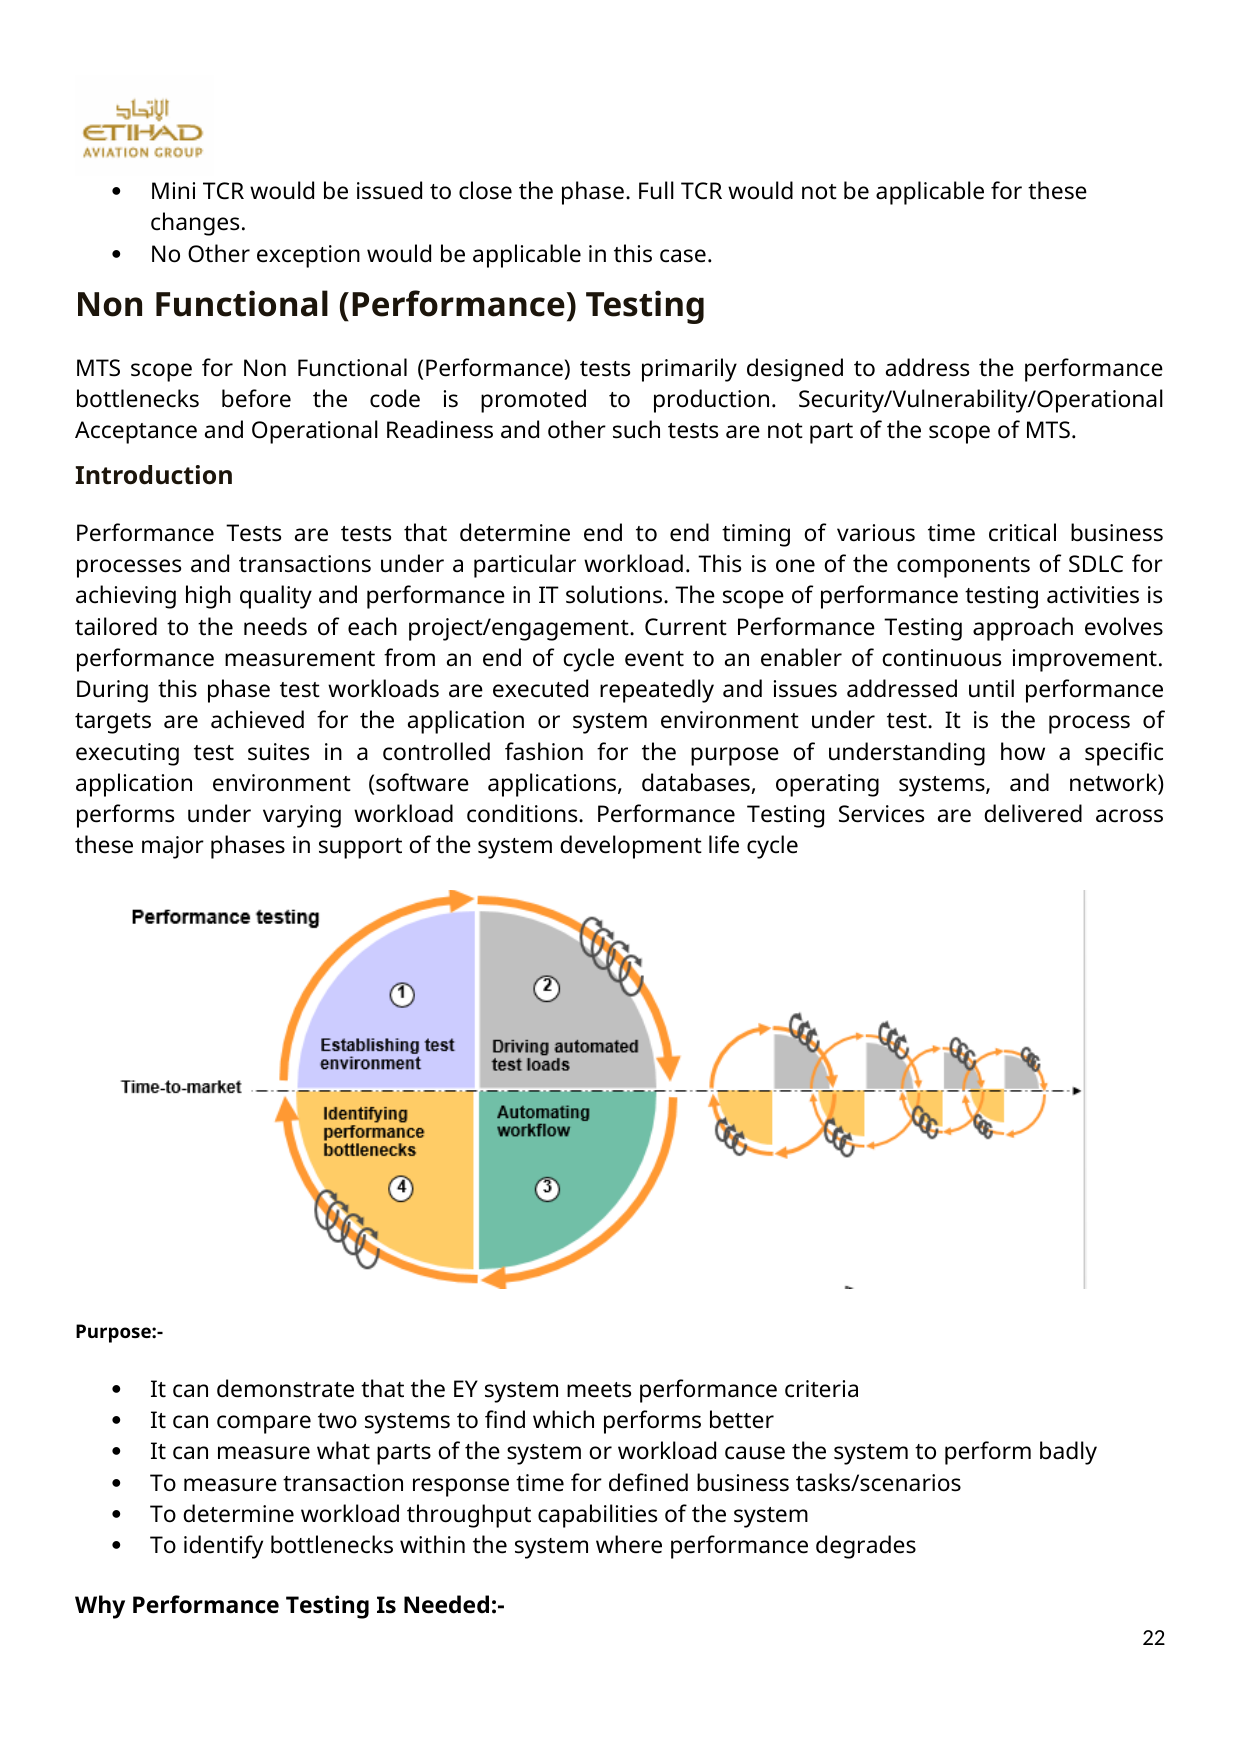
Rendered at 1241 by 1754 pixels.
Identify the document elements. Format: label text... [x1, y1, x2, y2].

list To identify bottlenecks within the system where performance degrades [112, 1529, 1165, 1560]
text Purpose:- [75, 1318, 1165, 1343]
list It can demonstrate that the EY system meets performance criteria [112, 1373, 1165, 1404]
list Mini TCR would be issued to close the phase. Full TCR would not be applicable for these changes. [112, 175, 1165, 237]
list To determine workload throughput capabilities of the system [112, 1498, 1165, 1529]
text MTS scope for Non Functional (Performance) tests primarily designed to address the performance bottlenecks before the code is promoted to production. Security/Vulnerability/Operational Acceptance and Operational Readiness and other such tests are not part of the scope of MTS. [75, 352, 1165, 445]
list Non Functional (Performance) Testing [75, 281, 1165, 327]
picture [112, 890, 1088, 1289]
list Introduction [75, 458, 1165, 492]
list It can compare two systems to find which performs better [112, 1404, 1165, 1435]
list No Other exception would be applicable in this case. [112, 237, 1165, 269]
list To measure transaction response time for defined business tasks/scenarios [112, 1466, 1165, 1498]
text Why Performance Testing Is Needed:- [75, 1589, 1165, 1621]
text Performance Tests are tests that determine end to end timing of various time critical business processes and transactions under a particular workload. This is one of the components of SDLC for achieving high quality and performance in IT solutions. The scope of performance testing activities is tailored to the needs of each project/engagement. Current Performance Testing approach evolves performance measurement from an end of cycle event to an enabler of continuous improvement. During this phase test workloads are executed repeatedly and issues addressed until performance targets are achieved for the application or system environment under test. It is the process of executing test suites in a controlled fashion for the purpose of understanding how a specific application environment (software applications, databases, operating systems, and network) performs under varying workload conditions. Performance Testing Services are delivered across these major phases in support of the system development life cycle [75, 517, 1165, 861]
picture [75, 75, 214, 176]
list It can measure what parts of the system or workload cause the system to perform badly [112, 1435, 1165, 1466]
